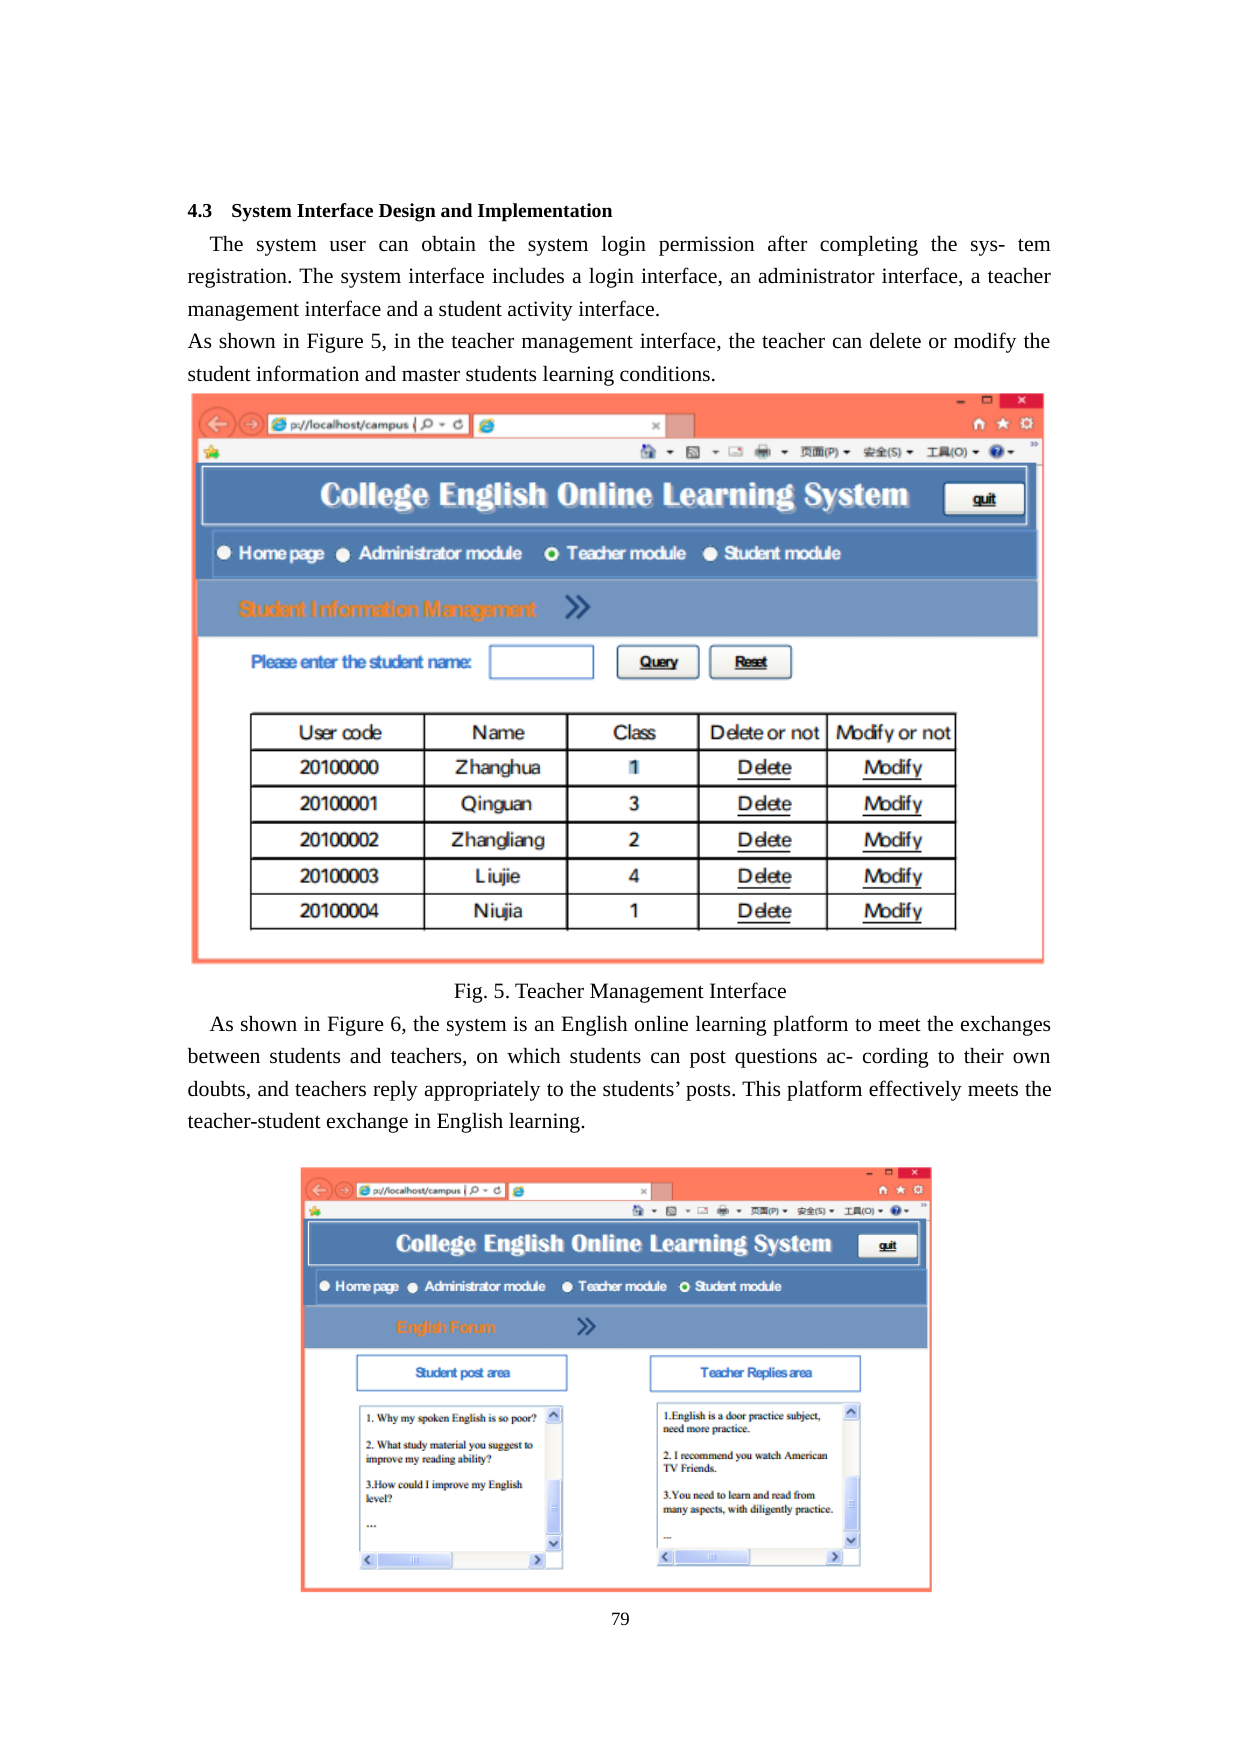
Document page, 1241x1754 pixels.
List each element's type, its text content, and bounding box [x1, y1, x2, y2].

picture [187, 389, 1053, 969]
text 4.3 System Interface Design and Implementation [187, 194, 1053, 227]
picture [294, 1158, 946, 1598]
text As shown in Figure 6, the system is an English online learning platform to meet the exchanges between students and teachers, on which students can post questions ac- cording to their own doubts, and teachers reply appropriately to the students’ posts. This platform effectively meets the teacher-student exchange in English learning. [187, 1007, 1053, 1137]
text As shown in Figure 5, in the teacher management interface, the teacher can delete or modify the student information and master students learning conditions. [187, 324, 1053, 389]
text The system user can obtain the system login permission after completing the sys- tem registration. The system interface includes a login interface, an administrator interface, a teacher management interface and a student activity interface. [187, 227, 1053, 324]
text Fig. 5. Teacher Management Interface [187, 974, 1053, 1007]
